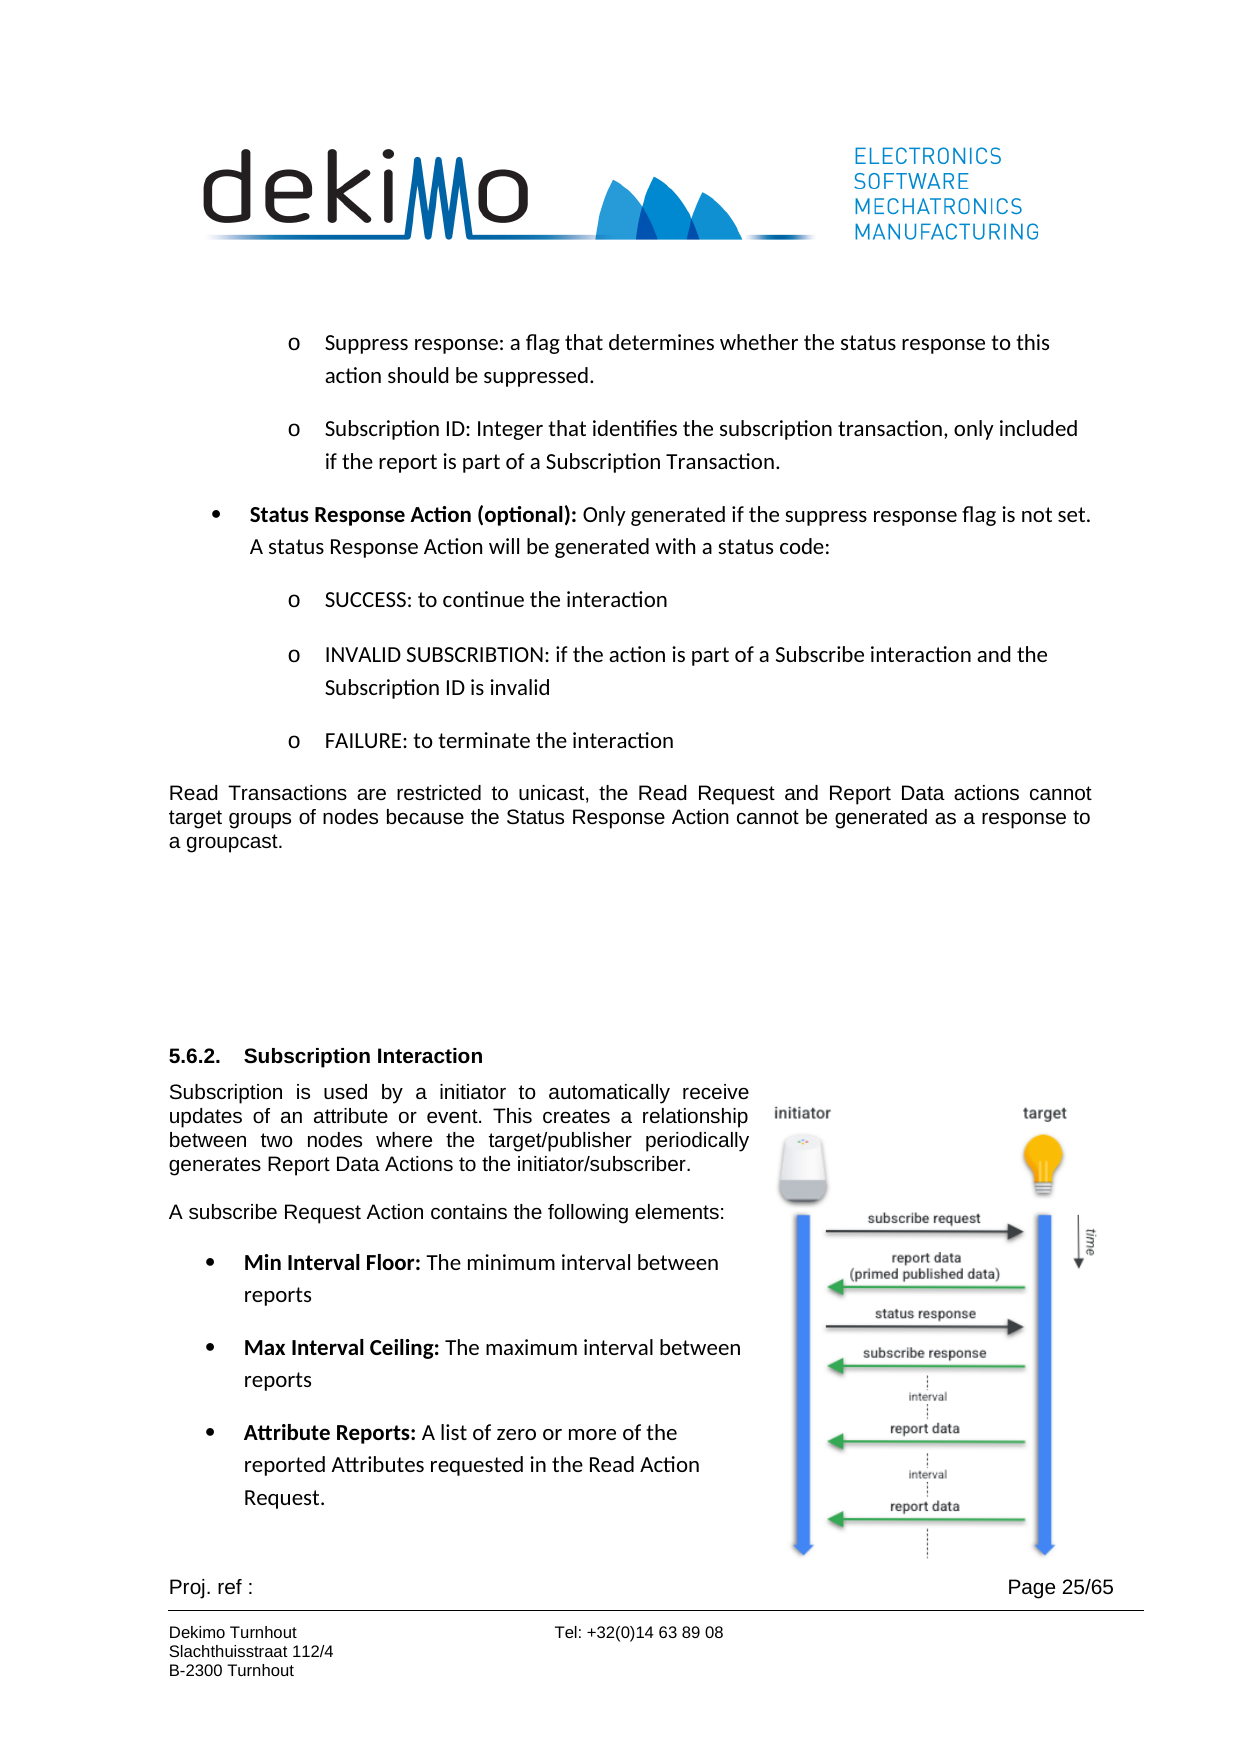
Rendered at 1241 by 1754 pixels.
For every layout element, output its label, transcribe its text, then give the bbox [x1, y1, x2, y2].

text Read Transactions are restricted to unicast, the Read Request and Report Data actions cannot target groups of nodes because the Status Response Action cannot be generated as a response to a groupcast. [169, 781, 1093, 852]
list Subscription ID: Integer that identifies the subscription transaction, only included if the report is part of a Subscription Transaction. [287, 414, 1093, 475]
list INVALID SUBSCRIBTION: if the action is part of a Subscribe interaction and the Subscription ID is invalid [287, 640, 1093, 701]
picture [159, 73, 1083, 304]
text A subscribe Request Action contains the following elements: [169, 1200, 768, 1224]
subtitle Subscription Interaction [169, 1044, 1093, 1068]
list Min Interval Floor: The minimum interval between reports [206, 1248, 768, 1308]
list SUCCESS: to continue the interaction [287, 586, 1093, 615]
list Suppress response: a flag that determines whether the status response to this action should be suppressed. [287, 328, 1093, 389]
list Max Interval Ceiling: The maximum interval between reports [206, 1333, 768, 1393]
text Subscription is used by a initiator to automatically receive updates of an attribute or event. This creates a relationship between two nodes where the target/publisher periodically generates Report Data Actions to the initiator/subscriber. [169, 1080, 1093, 1176]
picture [768, 1101, 1101, 1568]
list FAILURE: to terminate the interaction [287, 726, 1093, 755]
list Status Response Action (optional): Only generated if the suppress response flag is not set. A status Response Action will be generated with a status code: [212, 500, 1093, 561]
list Attribute Reports: A list of zero or more of the reported Attributes requested in the Read Action Request. [206, 1418, 768, 1511]
